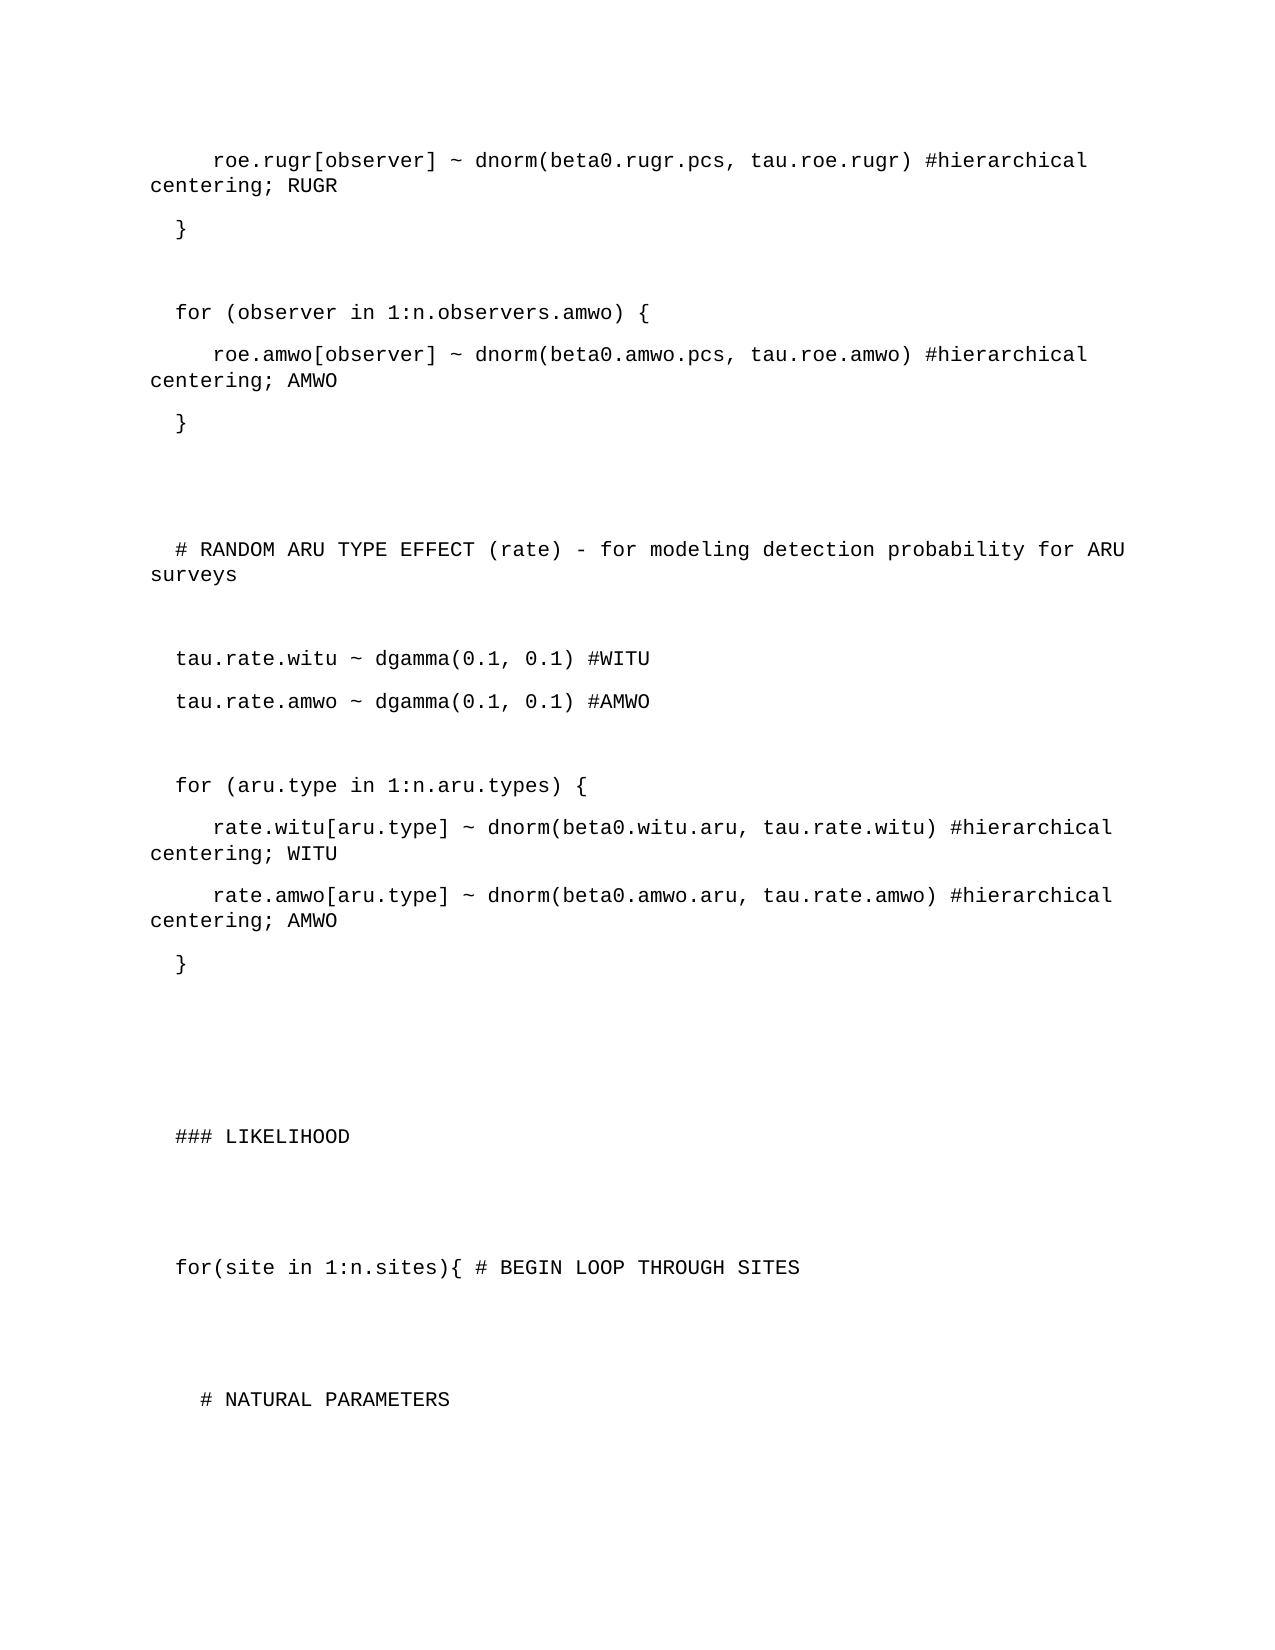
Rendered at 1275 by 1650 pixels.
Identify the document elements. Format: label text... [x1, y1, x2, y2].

text # RANDOM ARU TYPE EFFECT (rate) - for modeling detection probability for ARU surveys [150, 538, 1125, 588]
text rate.witu[aru.type] ~ dnorm(beta0.witu.aru, tau.rate.witu) #hierarchical centering; WITU [150, 817, 1125, 866]
text rate.amwo[aru.type] ~ dnorm(beta0.amwo.aru, tau.rate.amwo) #hierarchical centering; AMWO [150, 885, 1125, 934]
text roe.rugr[observer] ~ dnorm(beta0.rugr.pcs, tau.roe.rugr) #hierarchical centering; RUGR [150, 150, 1125, 199]
text for (observer in 1:n.observers.amwo) { [150, 302, 1125, 326]
text for(site in 1:n.sites){ # BEGIN LOOP THROUGH SITES [150, 1257, 1125, 1281]
text for (aru.type in 1:n.aru.types) { [150, 775, 1125, 799]
text tau.rate.witu ~ dgamma(0.1, 0.1) #WITU [150, 648, 1125, 672]
text tau.rate.amwo ~ dgamma(0.1, 0.1) #AMWO [150, 691, 1125, 714]
text } [150, 412, 1125, 436]
text ### LIKELIHOOD [150, 1126, 1125, 1150]
text } [150, 953, 1125, 976]
text } [150, 218, 1125, 241]
text roe.amwo[observer] ~ dnorm(beta0.amwo.pcs, tau.roe.amwo) #hierarchical centering; AMWO [150, 344, 1125, 393]
text # NATURAL PARAMETERS [150, 1388, 1125, 1412]
